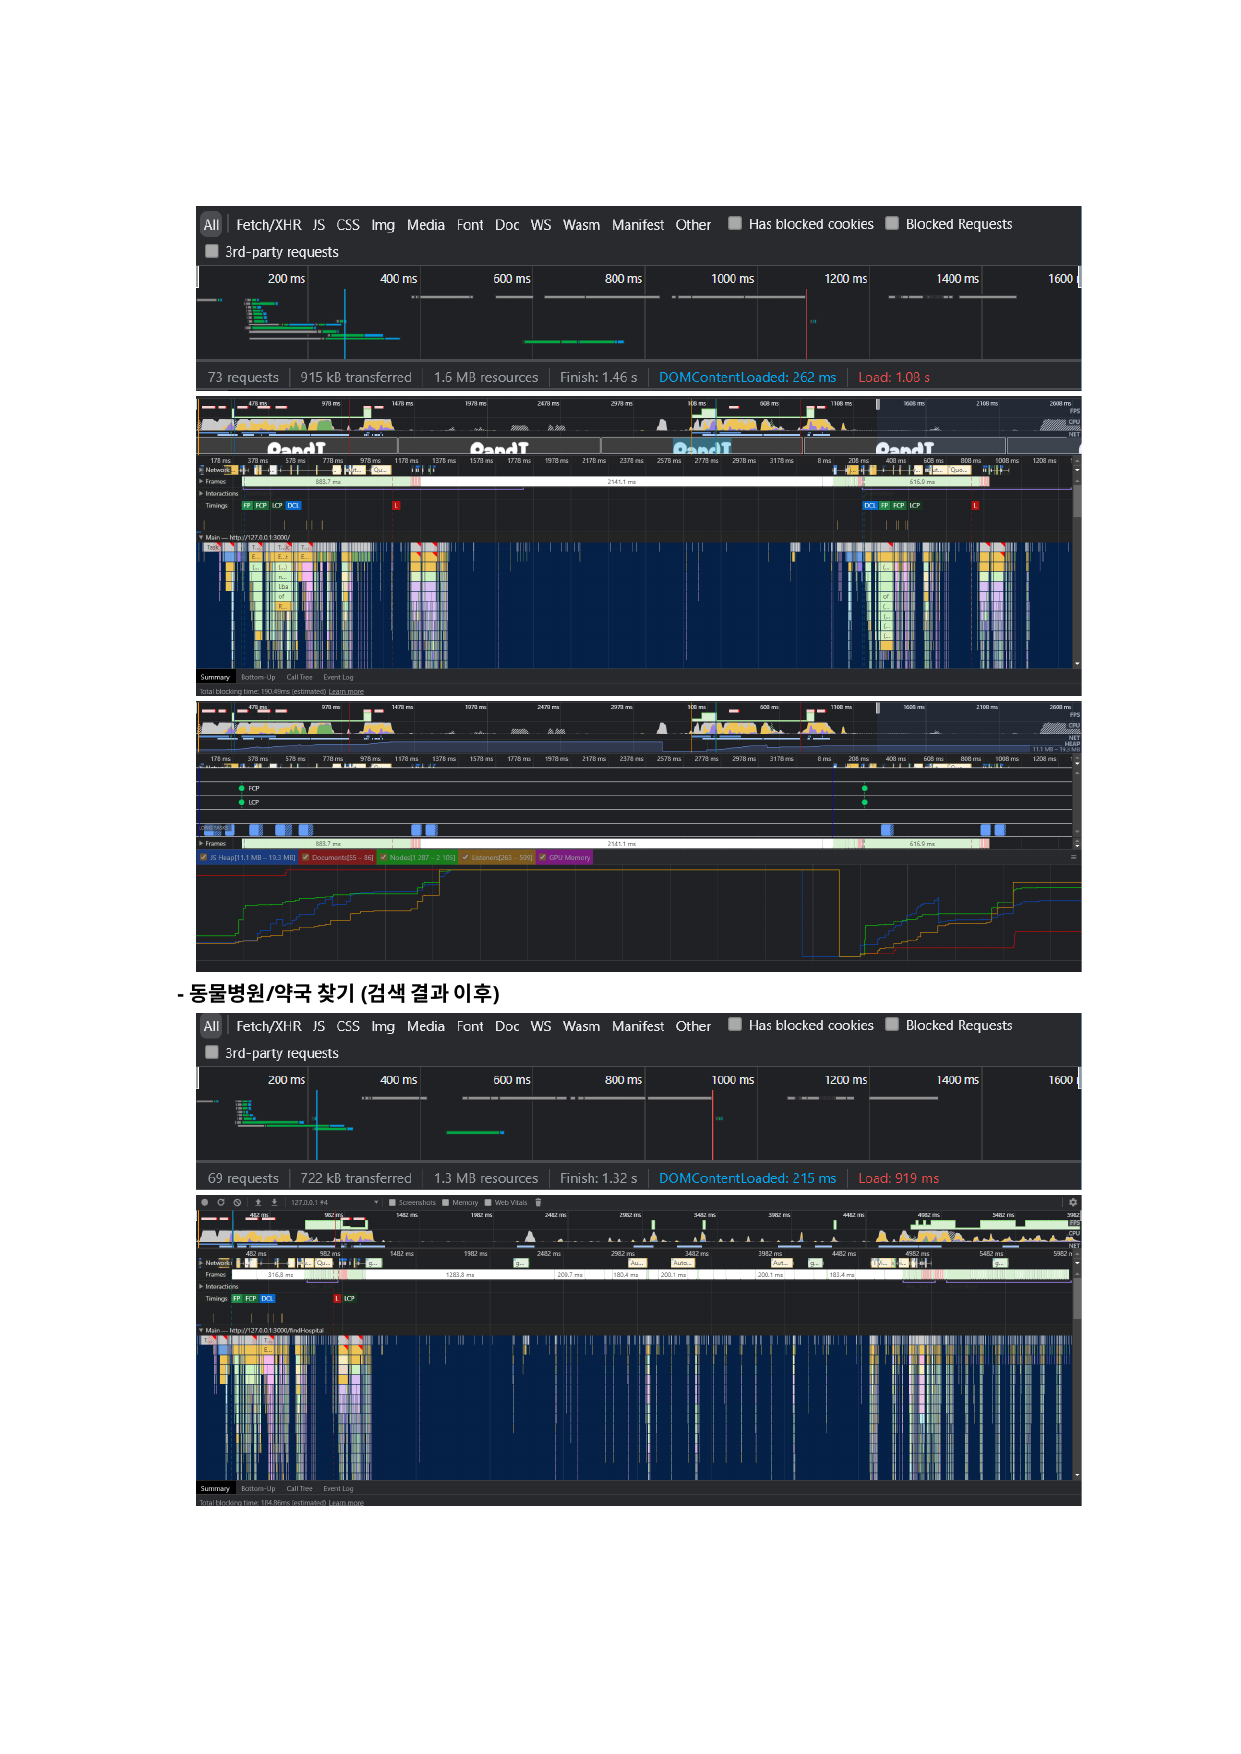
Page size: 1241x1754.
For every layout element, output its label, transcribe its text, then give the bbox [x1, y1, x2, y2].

picture [196, 206, 1082, 391]
picture [196, 1013, 1082, 1190]
picture [196, 701, 1082, 972]
text - 동물병원/약국 찾기 (검색 결과 이후) [177, 977, 1063, 1007]
picture [196, 1195, 1082, 1506]
picture [196, 396, 1082, 696]
